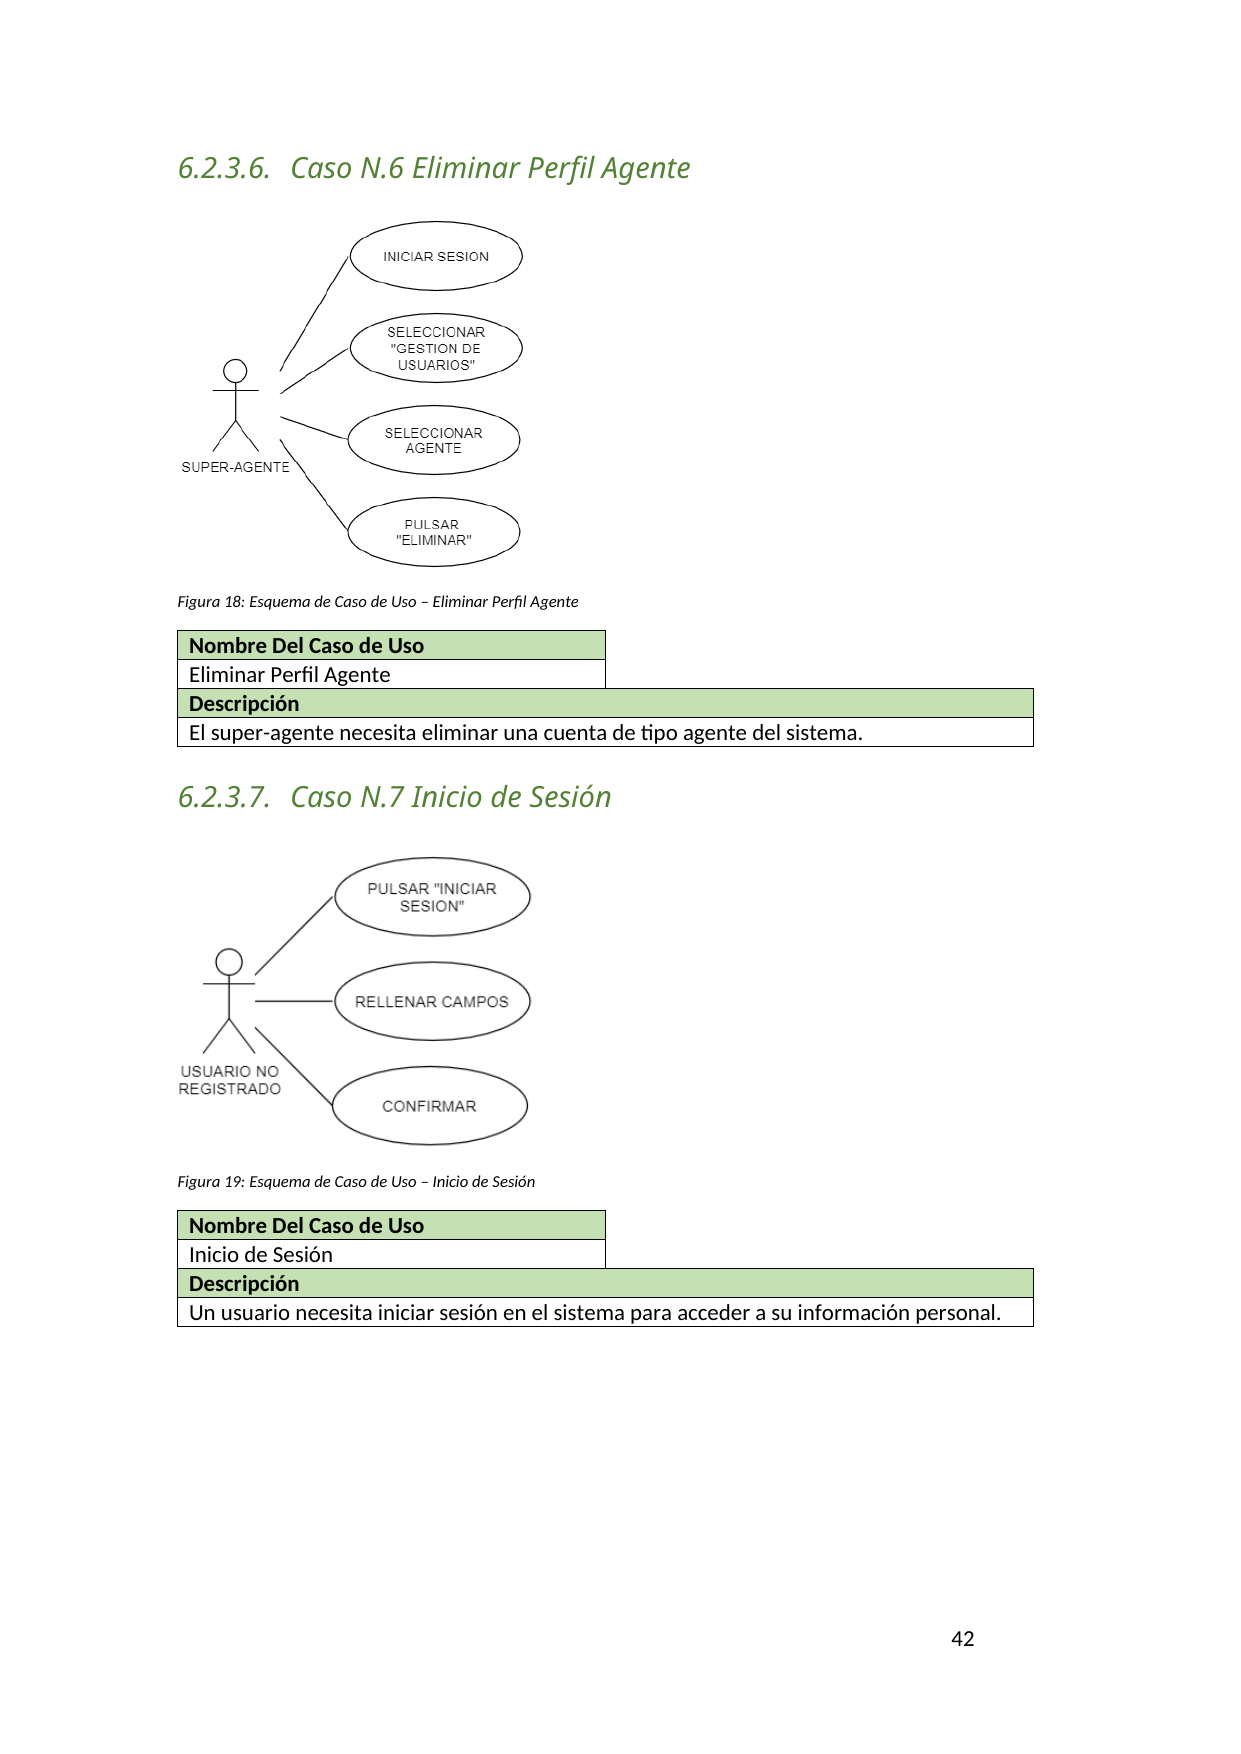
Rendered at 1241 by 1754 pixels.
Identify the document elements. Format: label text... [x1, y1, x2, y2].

picture [177, 844, 540, 1153]
table_cell Un usuario necesita iniciar sesión en el sistema para acceder a su información personal. [178, 1298, 1033, 1326]
subtitle Caso N.7 Inicio de Sesión [177, 776, 974, 816]
table_cell Descripción [178, 689, 1033, 717]
table_cell El super-agente necesita eliminar una cuenta de tipo agente del sistema. [178, 718, 1033, 746]
table_header Nombre Del Caso de Uso [178, 631, 605, 659]
subtitle Caso N.6 Eliminar Perfil Agente [177, 148, 974, 187]
table_cell Inicio de Sesión [178, 1240, 605, 1268]
table_cell Descripción [178, 1269, 1033, 1297]
picture [177, 215, 540, 573]
table_header Nombre Del Caso de Uso [178, 1211, 605, 1239]
table_cell Eliminar Perfil Agente [178, 660, 605, 688]
text Figura 19: Esquema de Caso de Uso – Inicio de Sesión [177, 1171, 974, 1192]
text Figura 18: Esquema de Caso de Uso – Eliminar Perfil Agente [177, 591, 974, 612]
